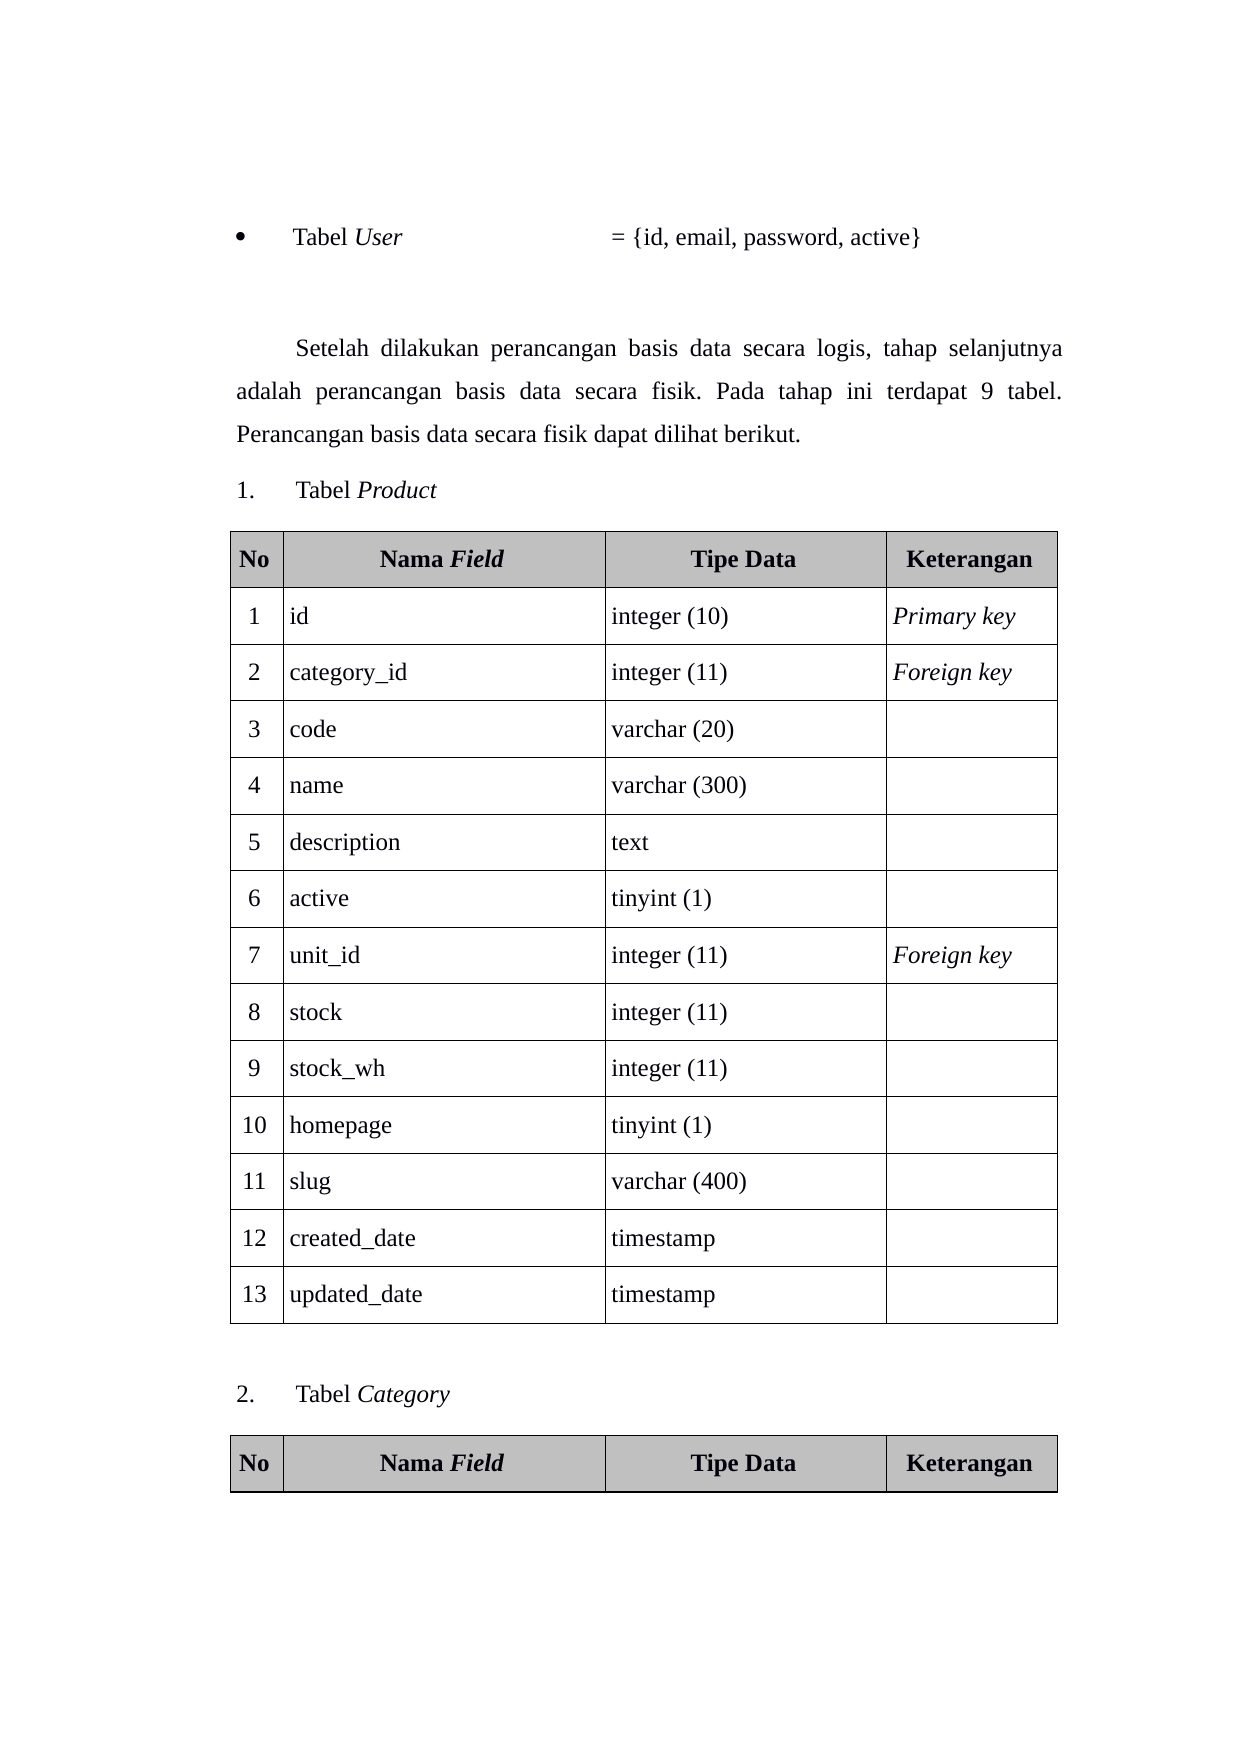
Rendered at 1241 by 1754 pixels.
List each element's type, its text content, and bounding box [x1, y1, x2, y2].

table_header No [231, 1436, 283, 1491]
table_cell integer (11) [606, 645, 886, 700]
table_cell Primary key [887, 588, 1057, 644]
table_cell tinyint (1) [606, 1097, 886, 1153]
table_cell timestamp [606, 1210, 886, 1266]
table_cell timestamp [606, 1267, 886, 1322]
table_cell [887, 1267, 1057, 1322]
table_cell varchar (20) [606, 701, 886, 757]
table_cell integer (11) [606, 984, 886, 1040]
table_cell created_date [284, 1210, 605, 1266]
table_cell name [284, 758, 605, 813]
table_cell 4 [231, 758, 283, 813]
table_cell [887, 871, 1057, 927]
table_cell 9 [231, 1041, 283, 1096]
table_cell varchar (400) [606, 1154, 886, 1209]
table_header Tipe Data [606, 532, 886, 587]
text 1. Tabel Product [236, 475, 1063, 504]
table_header Tipe Data [606, 1436, 886, 1491]
table_cell 8 [231, 984, 283, 1040]
table_cell 5 [231, 815, 283, 870]
table_header No [231, 532, 283, 587]
table_cell [887, 815, 1057, 870]
table_cell [887, 1097, 1057, 1153]
table_cell description [284, 815, 605, 870]
table_cell 1 [231, 588, 283, 644]
table_cell 11 [231, 1154, 283, 1209]
table_cell 12 [231, 1210, 283, 1266]
table_cell [887, 984, 1057, 1040]
table_cell integer (10) [606, 588, 886, 644]
table_cell [887, 1041, 1057, 1096]
table_cell code [284, 701, 605, 757]
table_cell integer (11) [606, 1041, 886, 1096]
table_cell unit_id [284, 928, 605, 983]
table_cell 6 [231, 871, 283, 927]
text Setelah dilakukan perancangan basis data secara logis, tahap selanjutnya adalah perancangan basis data secara fisik. Pada tahap ini terdapat 9 tabel. Perancangan basis data secara fisik dapat dilihat berikut. [236, 333, 1063, 448]
table_cell homepage [284, 1097, 605, 1153]
list Tabel User = {id, email, password, active} [236, 222, 1063, 251]
table_cell stock_wh [284, 1041, 605, 1096]
table_cell 7 [231, 928, 283, 983]
table_cell id [284, 588, 605, 644]
table_cell tinyint (1) [606, 871, 886, 927]
table_cell stock [284, 984, 605, 1040]
table_cell Foreign key [887, 928, 1057, 983]
table_header Keterangan [887, 532, 1057, 587]
table_cell updated_date [284, 1267, 605, 1322]
table_cell Foreign key [887, 645, 1057, 700]
text 2. Tabel Category [236, 1379, 1063, 1408]
table_cell 3 [231, 701, 283, 757]
table_cell 10 [231, 1097, 283, 1153]
table_header Nama Field [284, 532, 605, 587]
table_cell 13 [231, 1267, 283, 1322]
table_cell category_id [284, 645, 605, 700]
table_cell 2 [231, 645, 283, 700]
table_cell [887, 1210, 1057, 1266]
table_cell active [284, 871, 605, 927]
table_cell text [606, 815, 886, 870]
table_cell [887, 701, 1057, 757]
table_cell [887, 1154, 1057, 1209]
table_cell integer (11) [606, 928, 886, 983]
table_cell [887, 758, 1057, 813]
table_header Keterangan [887, 1436, 1057, 1491]
table_cell slug [284, 1154, 605, 1209]
table_cell varchar (300) [606, 758, 886, 813]
table_header Nama Field [284, 1436, 605, 1491]
